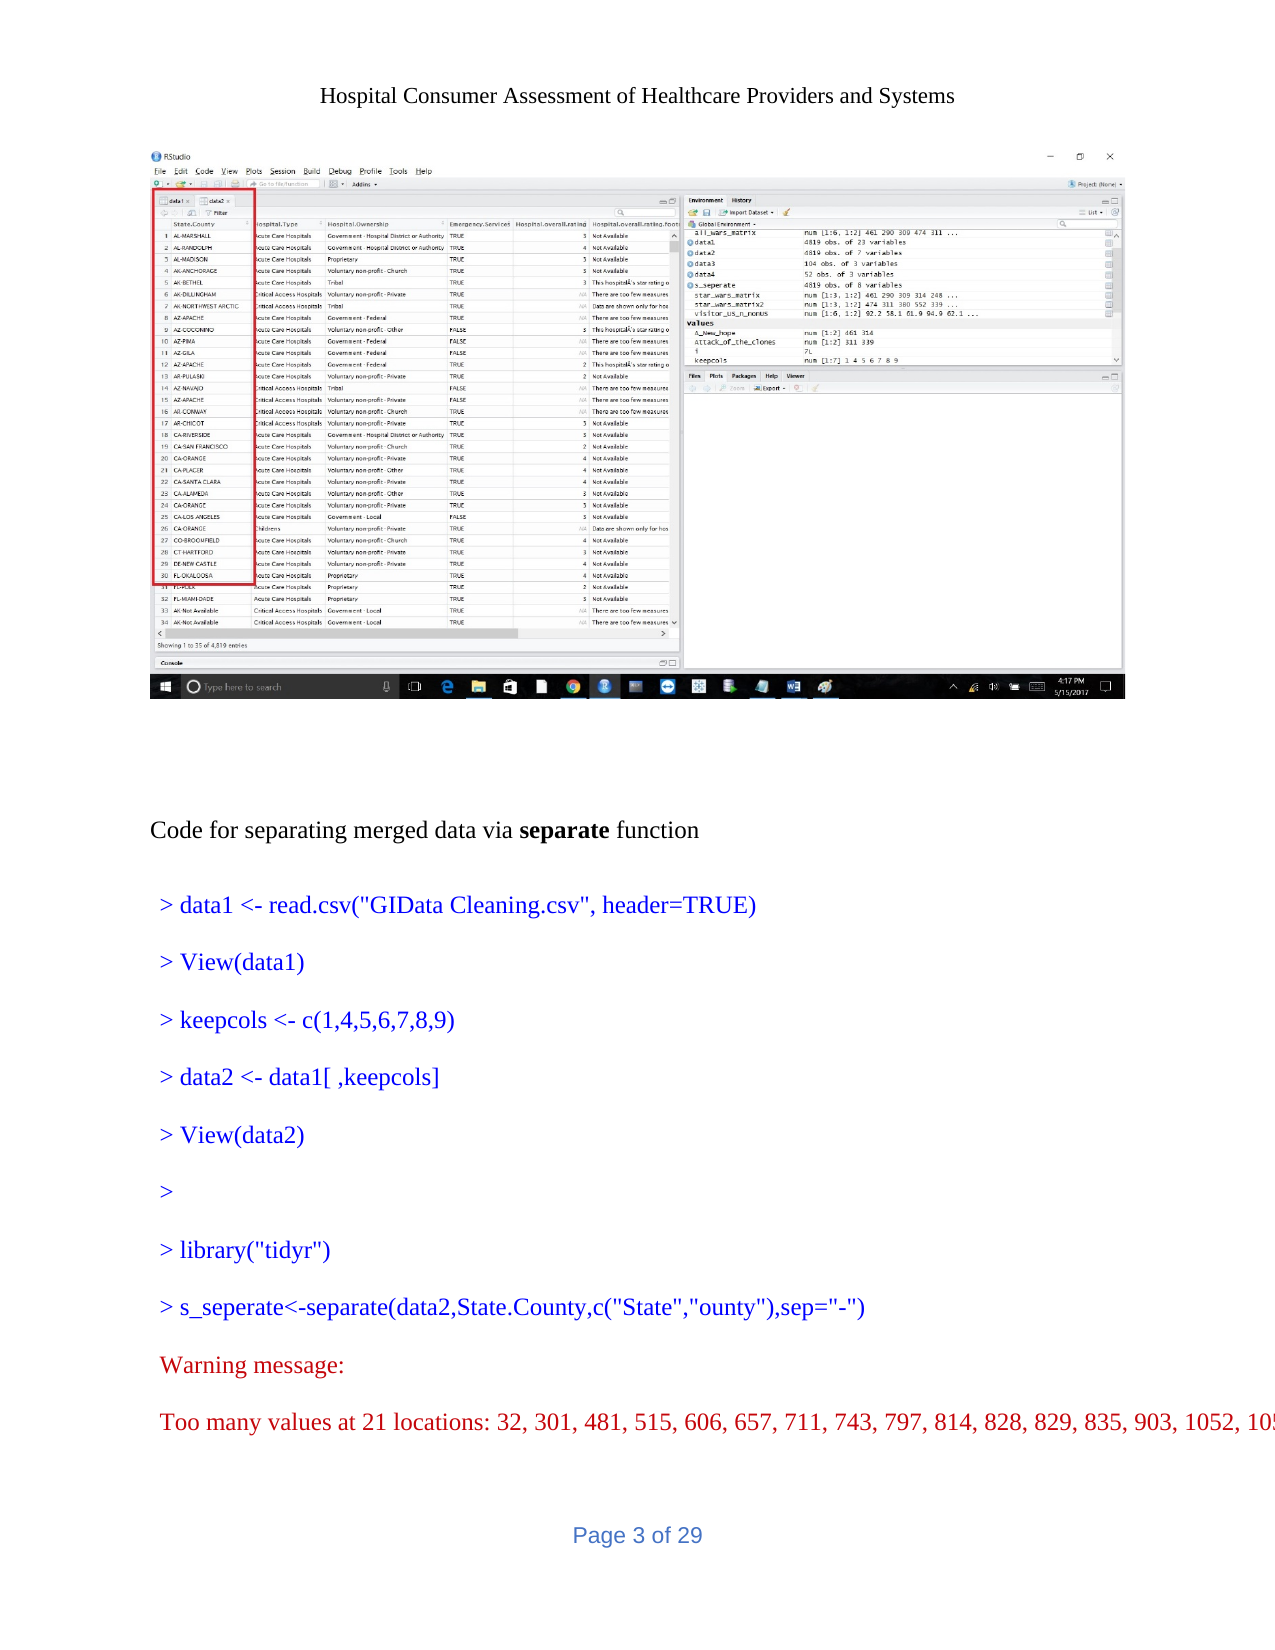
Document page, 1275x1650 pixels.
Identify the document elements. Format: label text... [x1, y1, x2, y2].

text Code for separating merged data via separate function [150, 816, 1125, 844]
picture [150, 150, 1125, 699]
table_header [150, 890, 1275, 1475]
